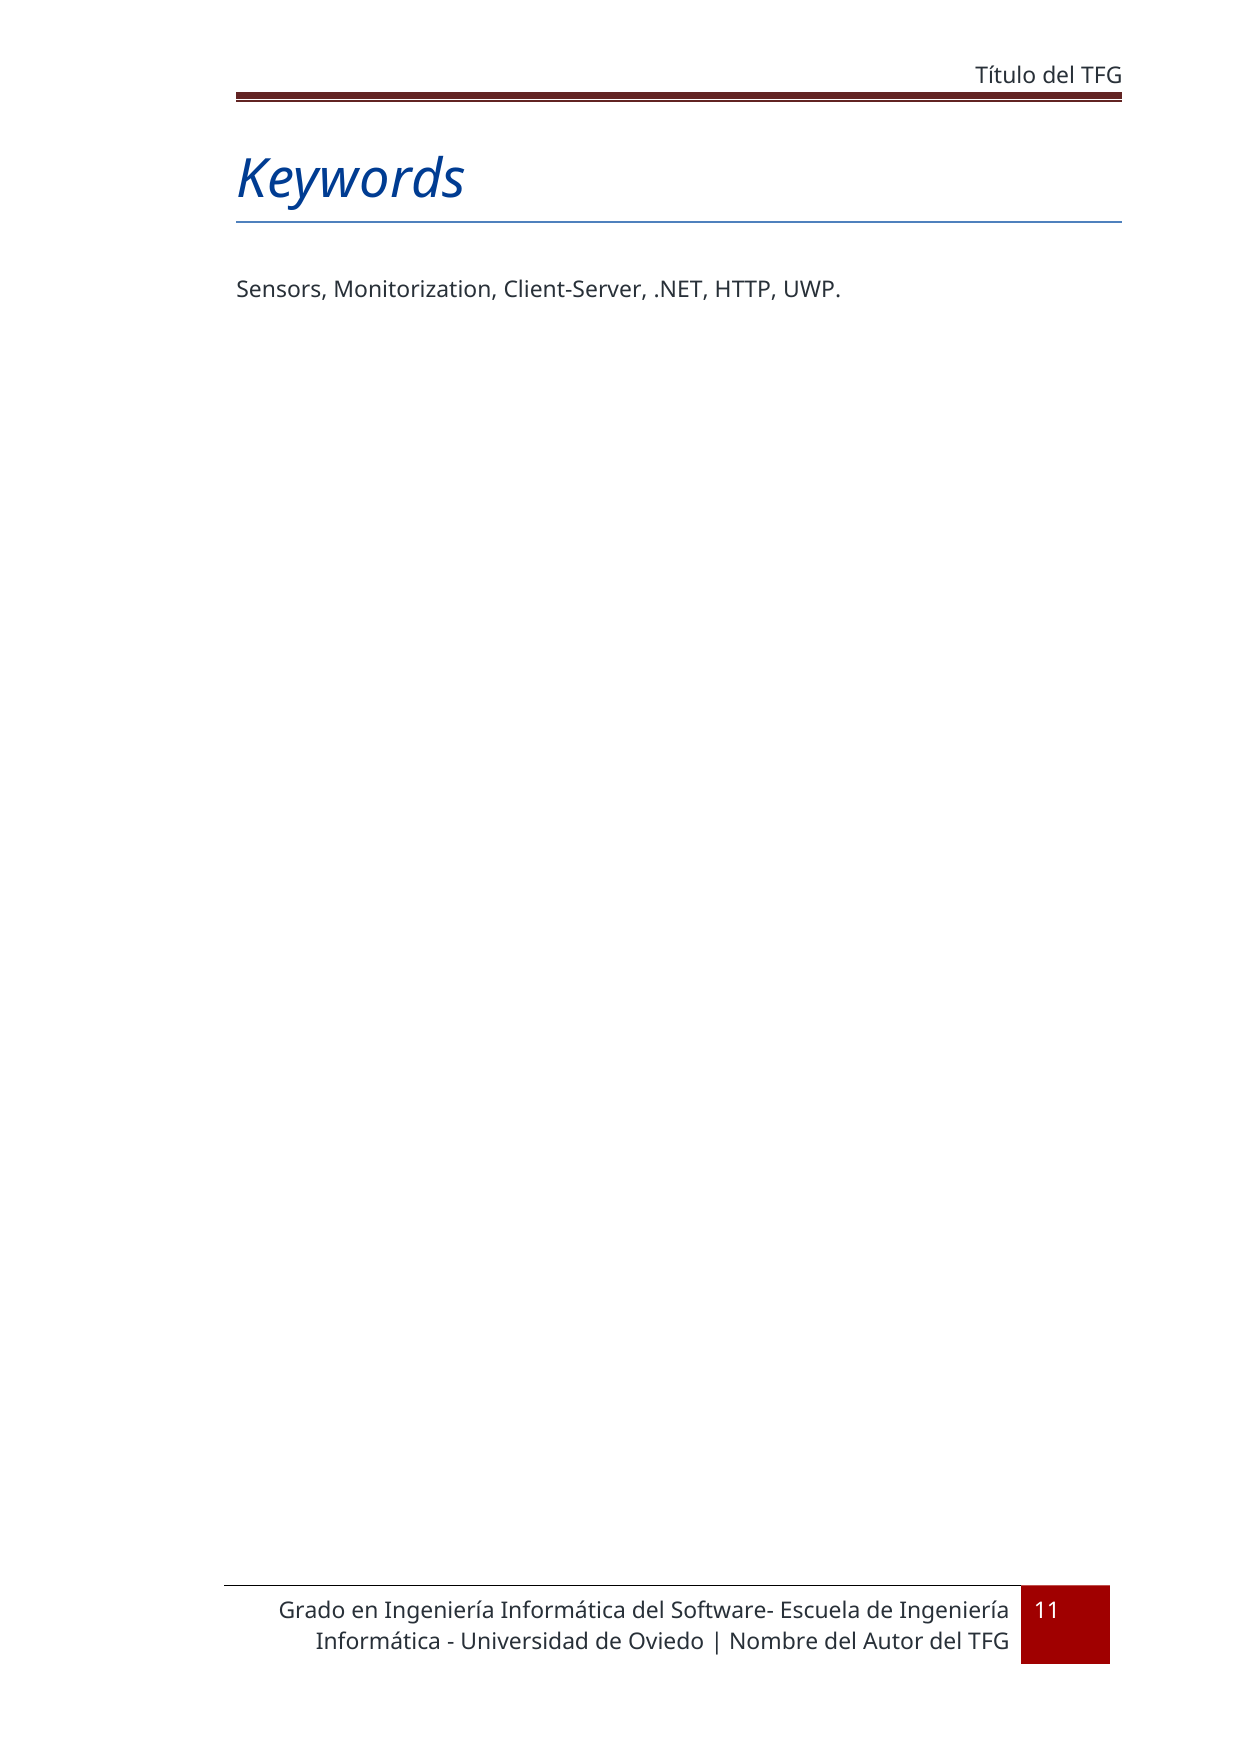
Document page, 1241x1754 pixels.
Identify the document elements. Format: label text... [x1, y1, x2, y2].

text Sensors, Monitorization, Client-Server, .NET, HTTP, UWP. [236, 273, 1122, 305]
title Keywords [236, 139, 1122, 221]
